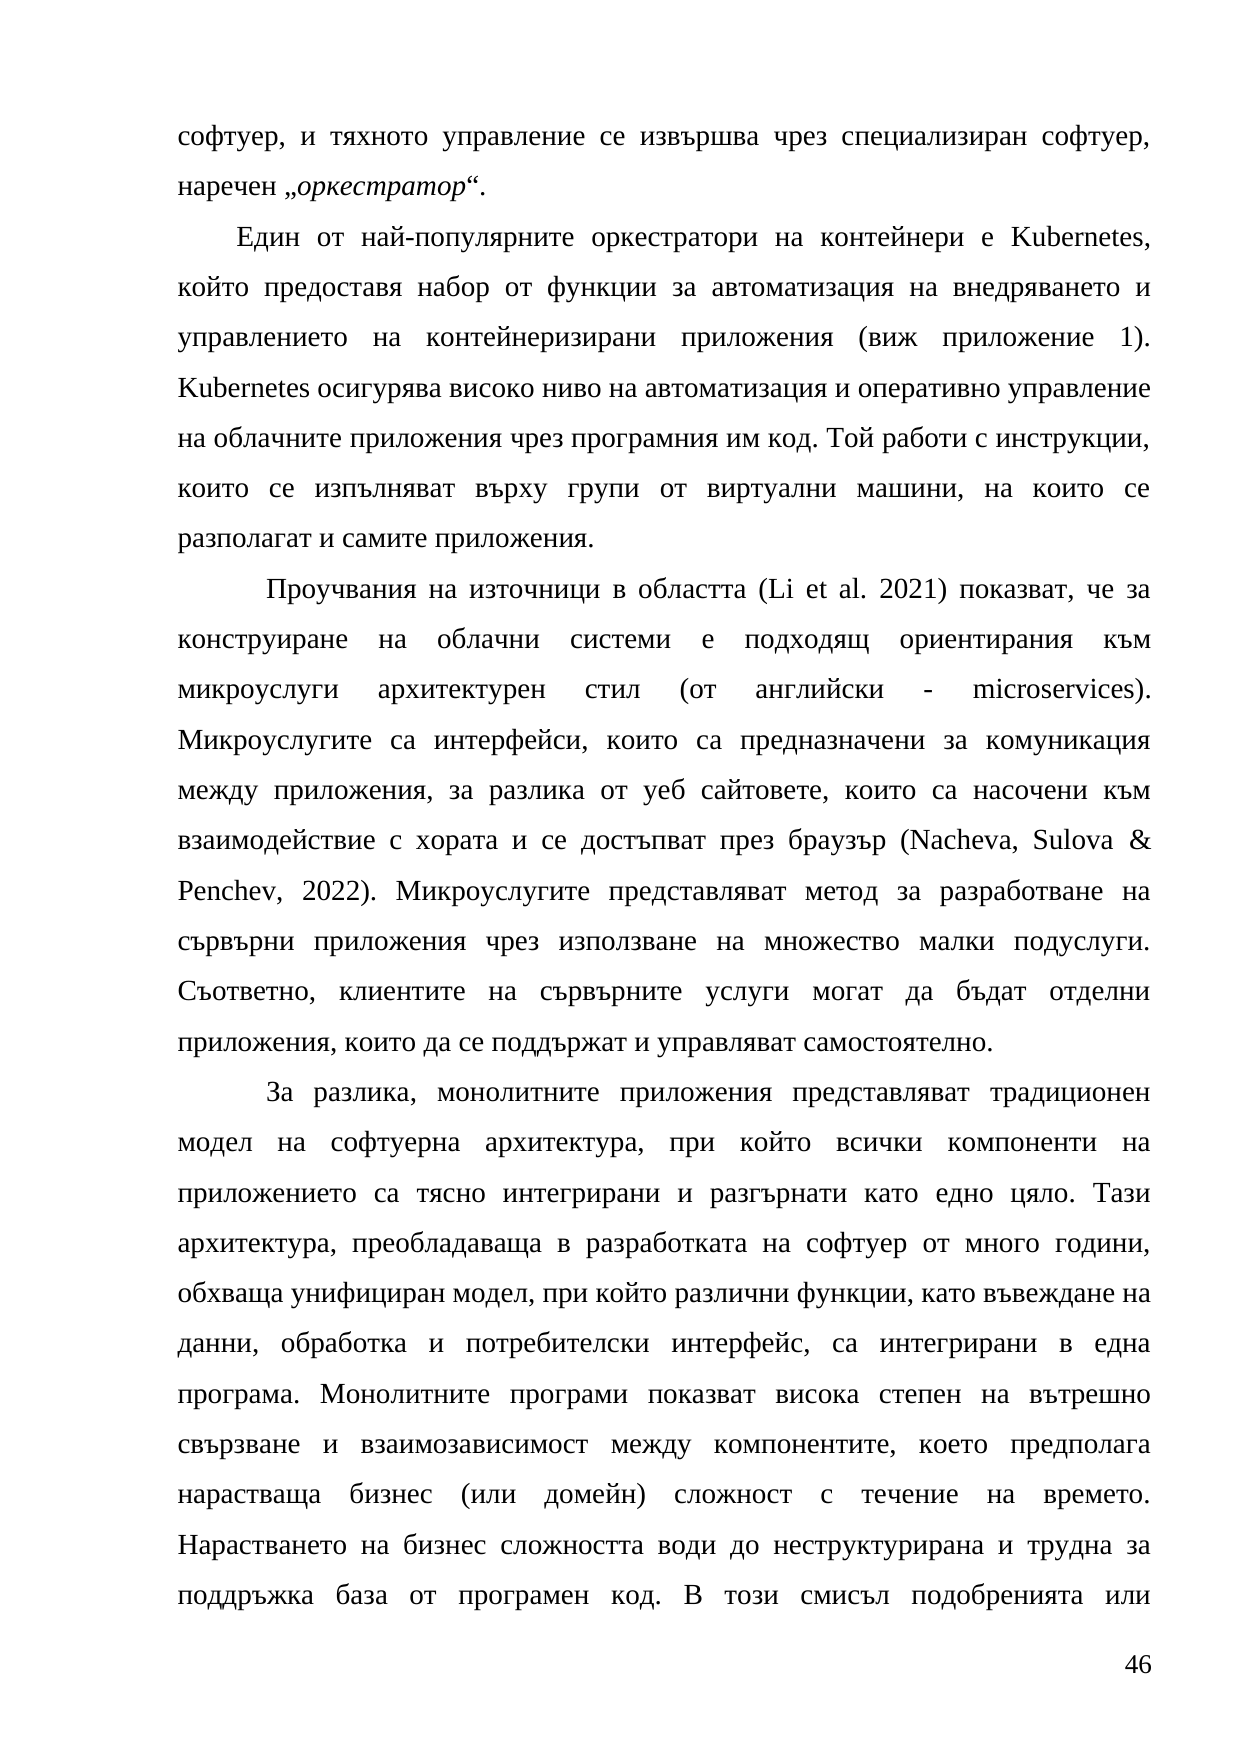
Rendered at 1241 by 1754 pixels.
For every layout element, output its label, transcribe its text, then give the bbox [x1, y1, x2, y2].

text Един от най-популярните оркестратори на контейнери е Kubernetes, който предоставя набор от функции за автоматизация на внедряването и управлението на контейнеризирани приложения (виж приложение 1). Kubernetes осигурява високо ниво на автоматизация и оперативно управление на облачните приложения чрез програмния им код. Той работи с инструкции, които се изпълняват върху групи от виртуални машини, на които се разполагат и самите приложения. [177, 219, 1152, 554]
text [177, 118, 1152, 202]
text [177, 1074, 1152, 1611]
text Проучвания на източници в областта (Li et al. 2021) показват, че за конструиране на облачни системи е подходящ ориентирания към микроуслуги архитектурен стил (от английски - microservices). Микроуслугите са интерфейси, които са предназначени за комуникация между приложения, за разлика от уеб сайтовете, които са насочени към взаимодействие с хората и се достъпват през браузър (Nacheva, Sulova & Penchev, 2022). Микроуслугите представляват метод за разработване на сървърни приложения чрез използване на множество малки подуслуги. Съответно, клиентите на сървърните услуги могат да бъдат отделни приложения, които да се поддържат и управляват самостоятелно. [177, 571, 1152, 1057]
